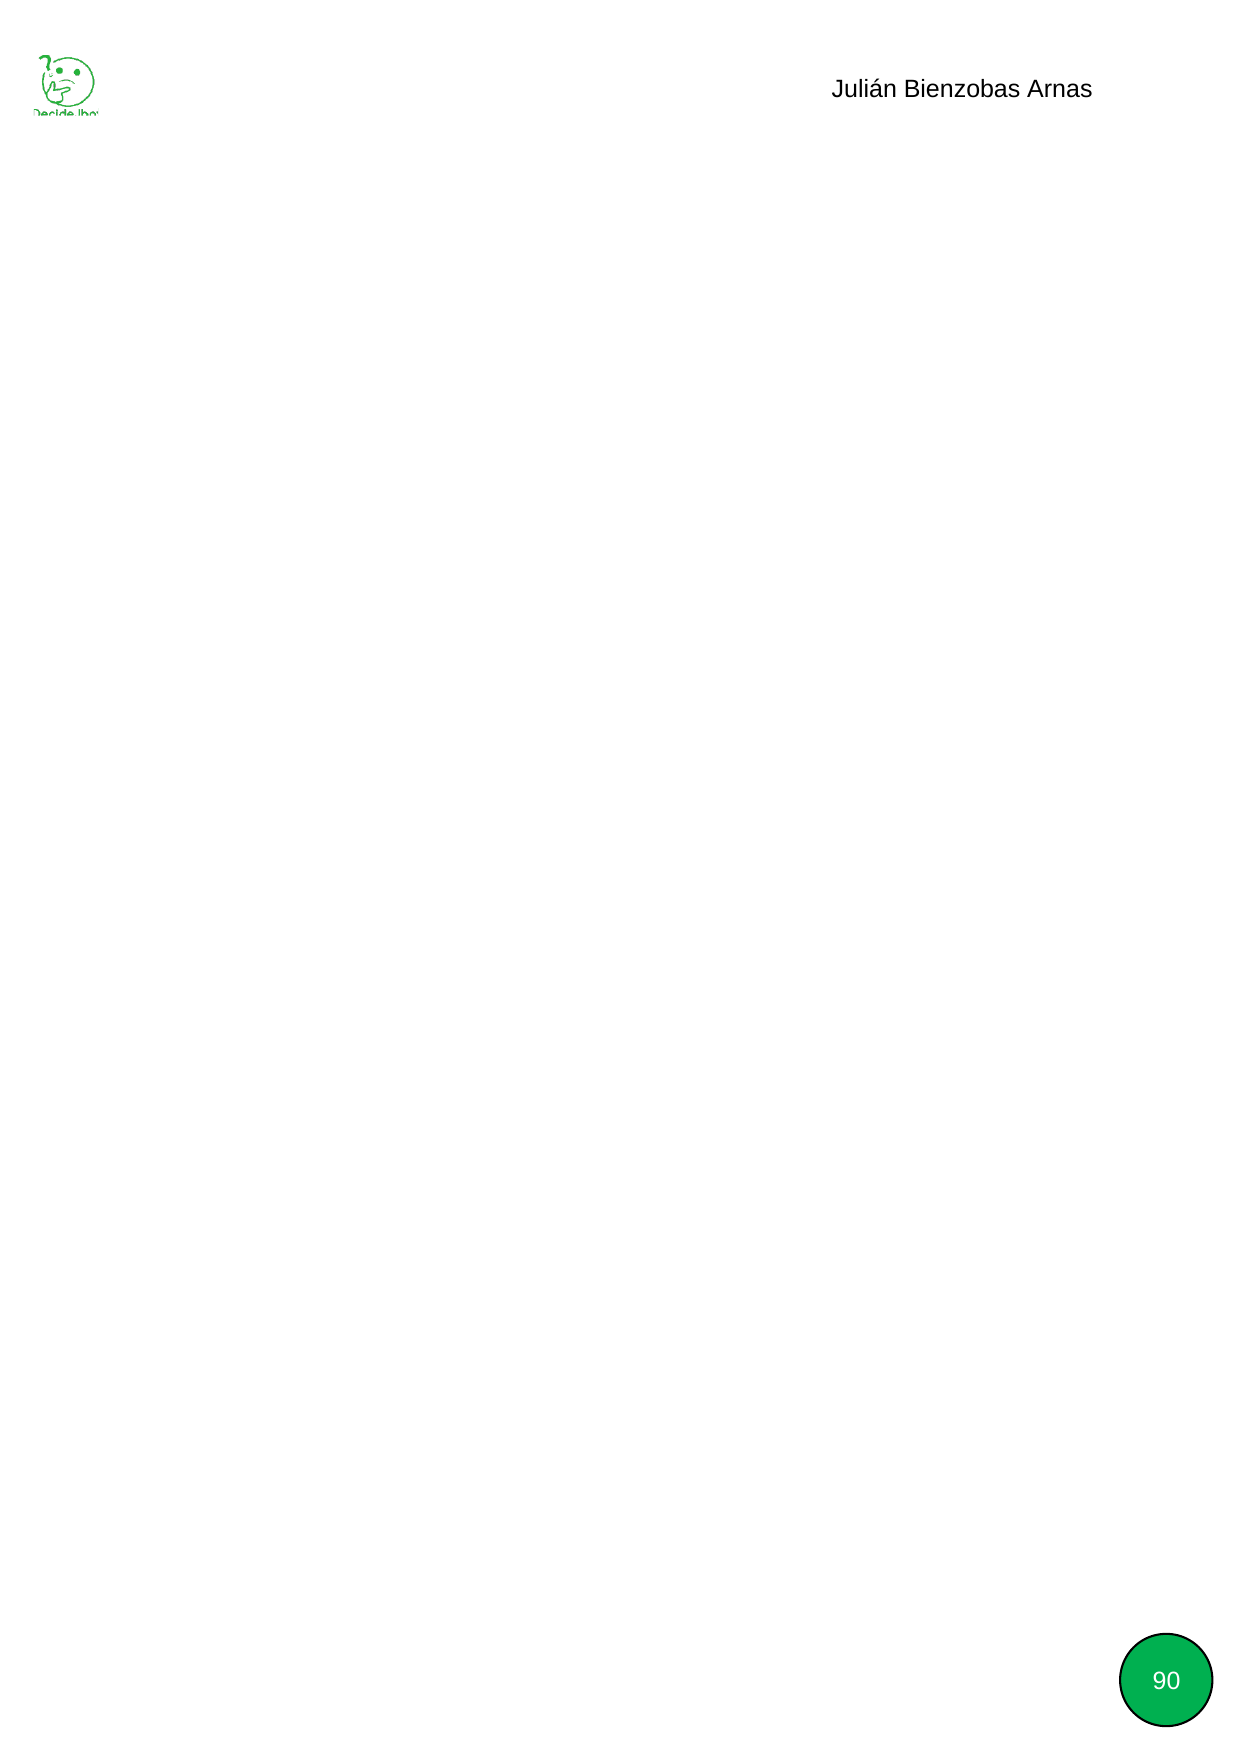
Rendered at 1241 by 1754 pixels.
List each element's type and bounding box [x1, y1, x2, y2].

picture [32, 55, 99, 114]
